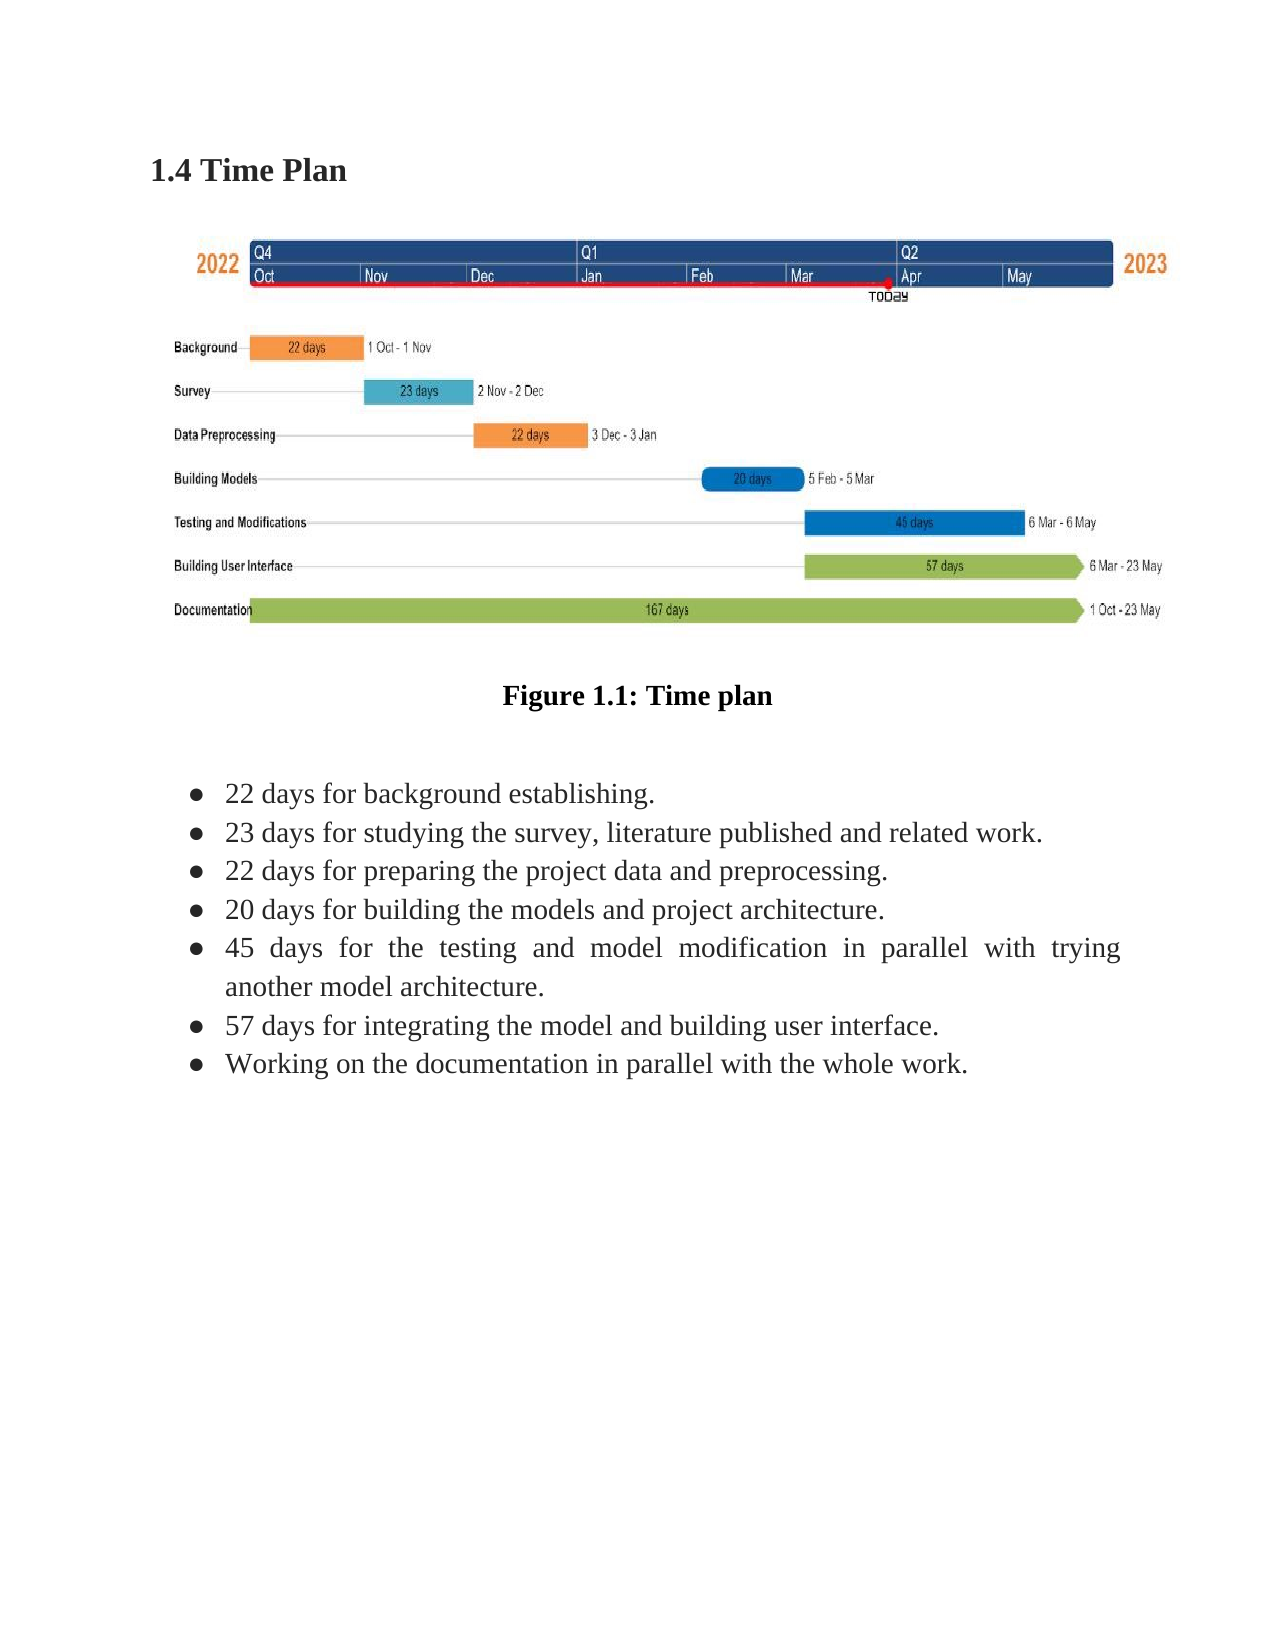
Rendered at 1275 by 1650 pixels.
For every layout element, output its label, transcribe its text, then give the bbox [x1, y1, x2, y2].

list 20 days for building the models and project architecture. [187, 892, 1122, 926]
list 57 days for integrating the model and building user interface. [187, 1008, 1122, 1041]
list Working on the documentation in parallel with the whole work. [187, 1046, 1122, 1080]
text Figure 1.1: Time plan [150, 678, 1125, 712]
list 23 days for studying the survey, literature published and related work. [187, 815, 1122, 848]
list 22 days for background establishing. [187, 776, 1122, 810]
subtitle 1.4 Time Plan [150, 150, 1122, 188]
picture [150, 212, 1221, 675]
list 45 days for the testing and model modification in parallel with trying another model architecture. [187, 931, 1122, 1003]
list 22 days for preparing the project data and preprocessing. [187, 853, 1122, 887]
